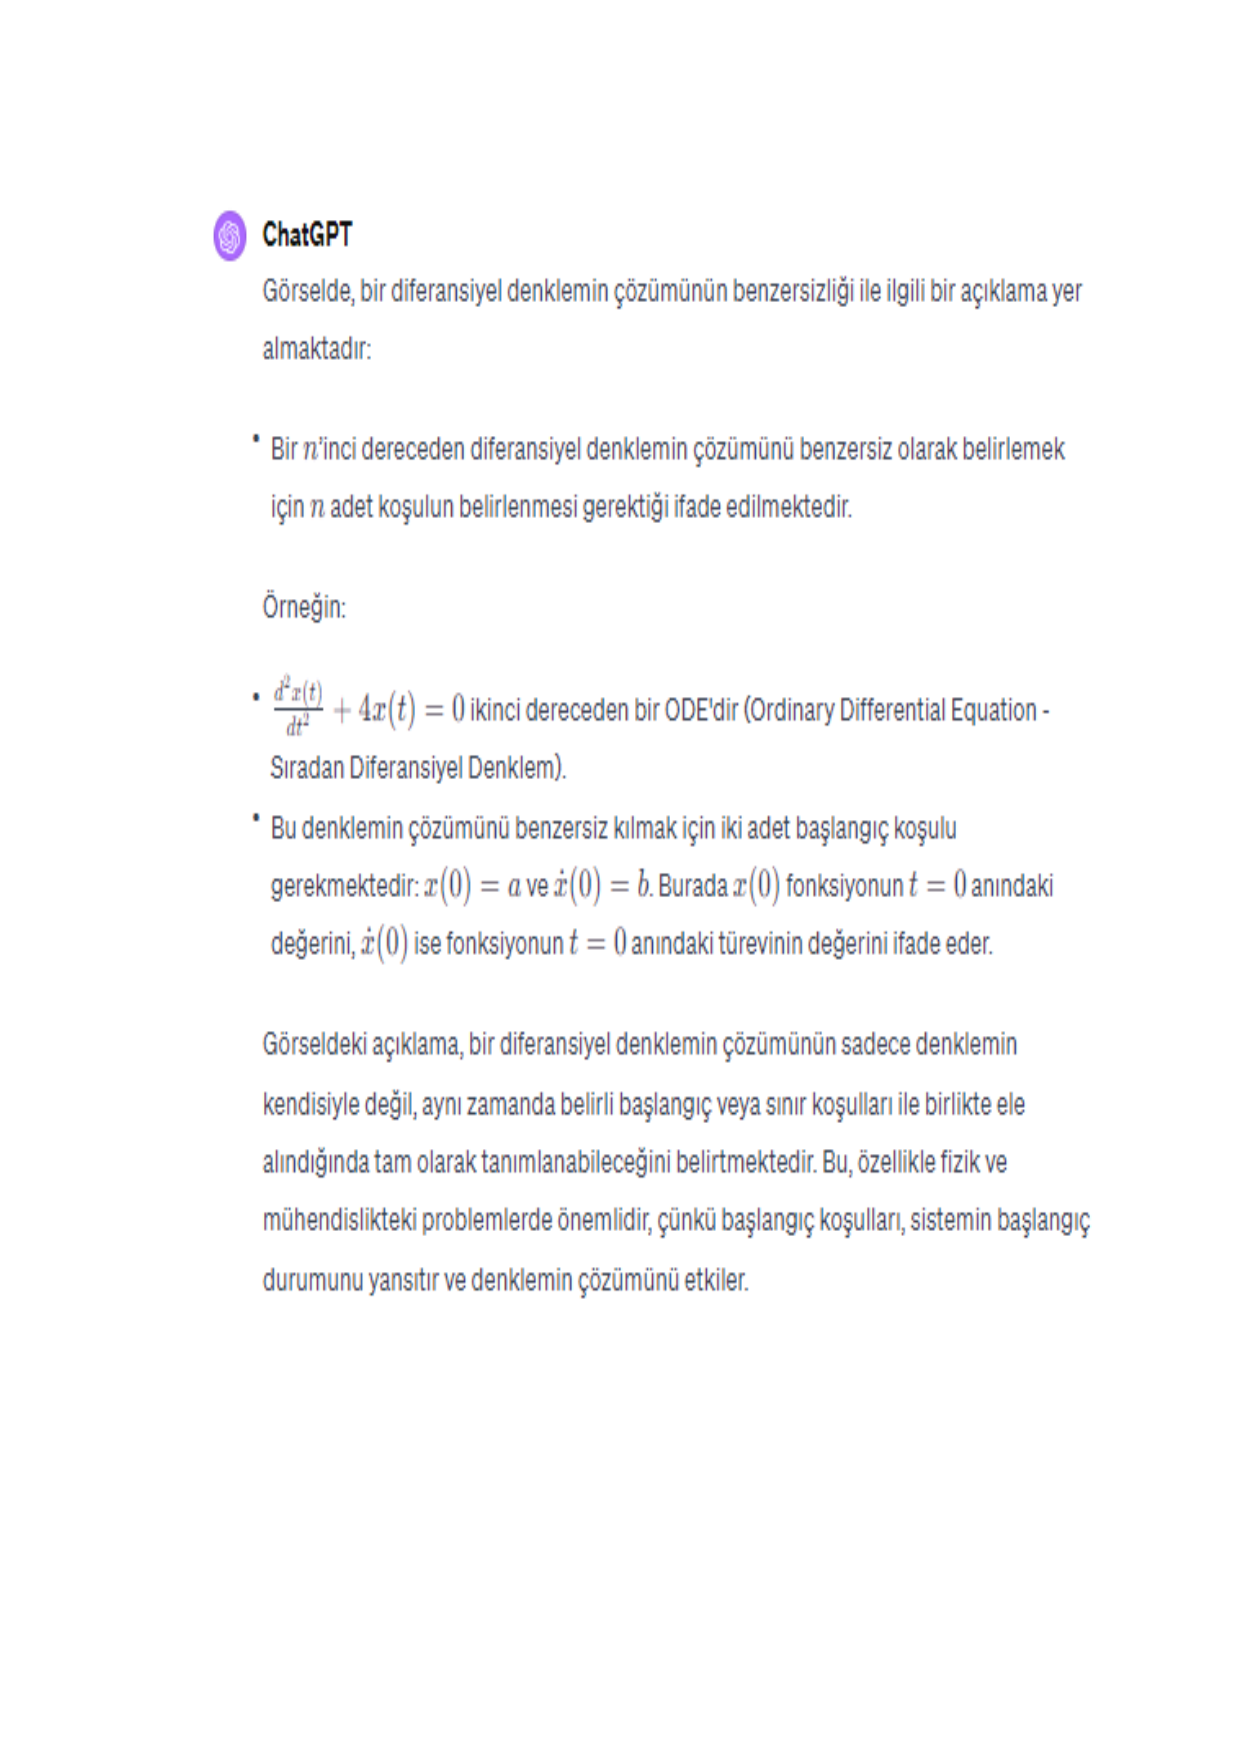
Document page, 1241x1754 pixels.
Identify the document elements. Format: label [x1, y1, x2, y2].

picture [147, 194, 1157, 1354]
